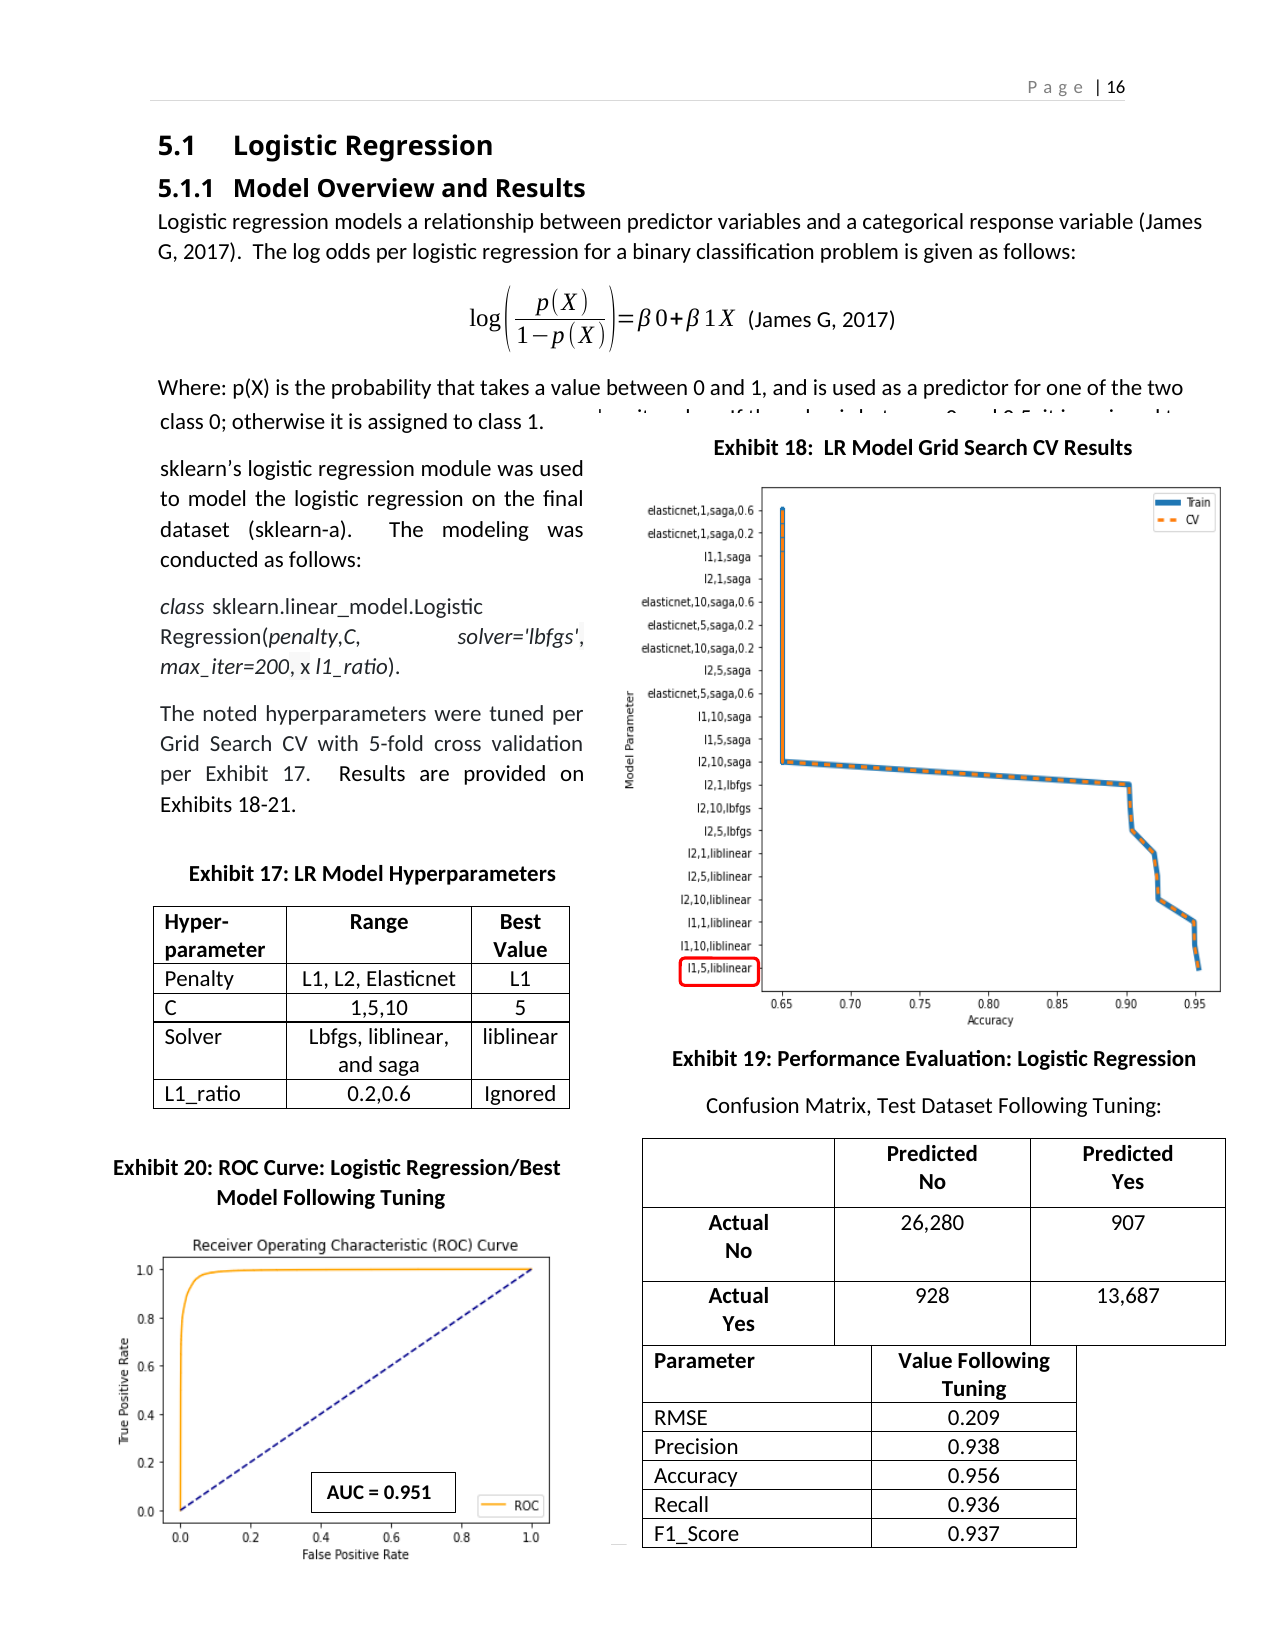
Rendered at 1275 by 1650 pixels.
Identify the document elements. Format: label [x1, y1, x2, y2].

picture [619, 479, 1226, 1035]
picture [112, 1230, 557, 1569]
